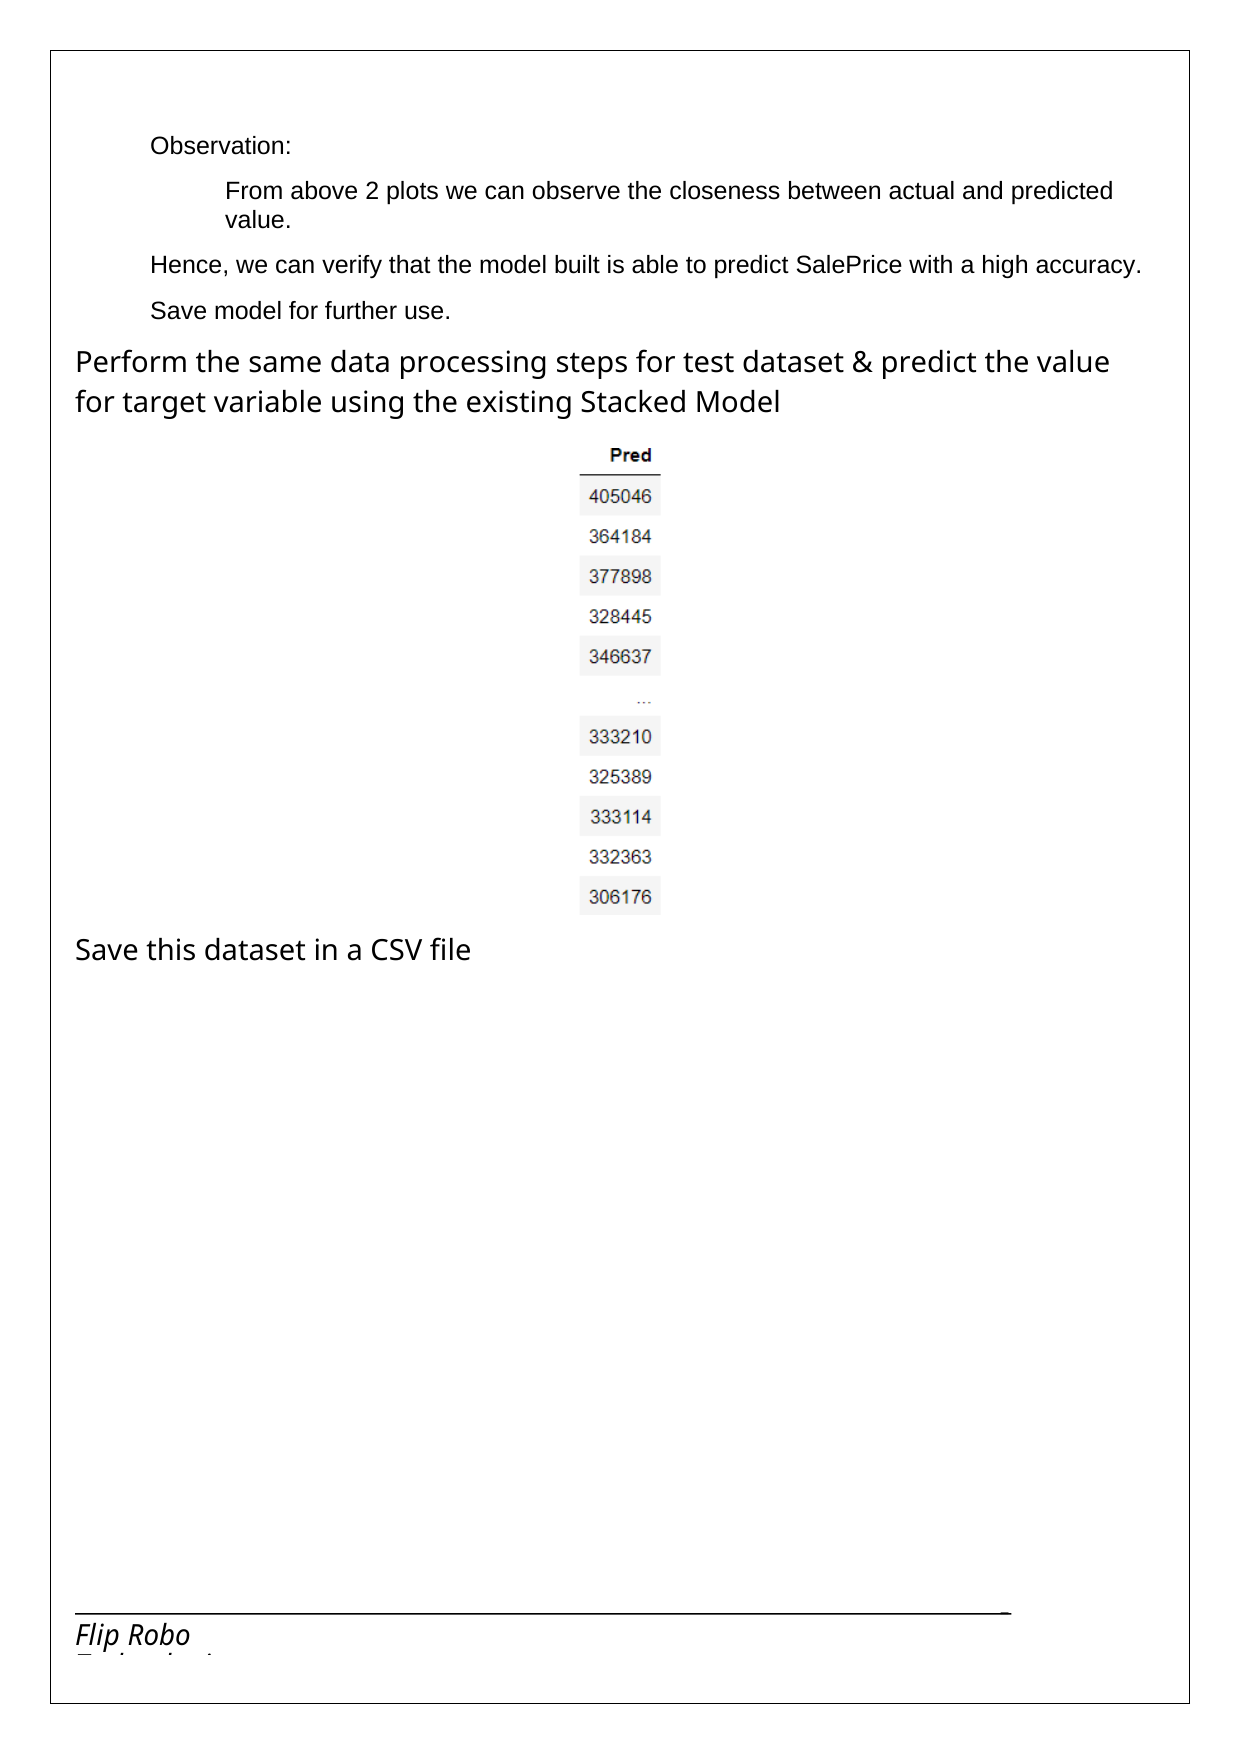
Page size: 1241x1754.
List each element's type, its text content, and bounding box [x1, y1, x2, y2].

subtitle Perform the same data processing steps for test dataset & predict the value for target variable using the existing Stacked Model [75, 341, 1140, 421]
text From above 2 plots we can observe the closeness between actual and predicted value. [225, 176, 1116, 234]
text Save this dataset in a CSV file [75, 458, 1178, 969]
text Hence, we can verify that the model built is able to predict SalePrice with a high accuracy. Save model for further use. [150, 250, 1145, 324]
picture [579, 448, 661, 915]
text Observation: [150, 131, 1178, 159]
